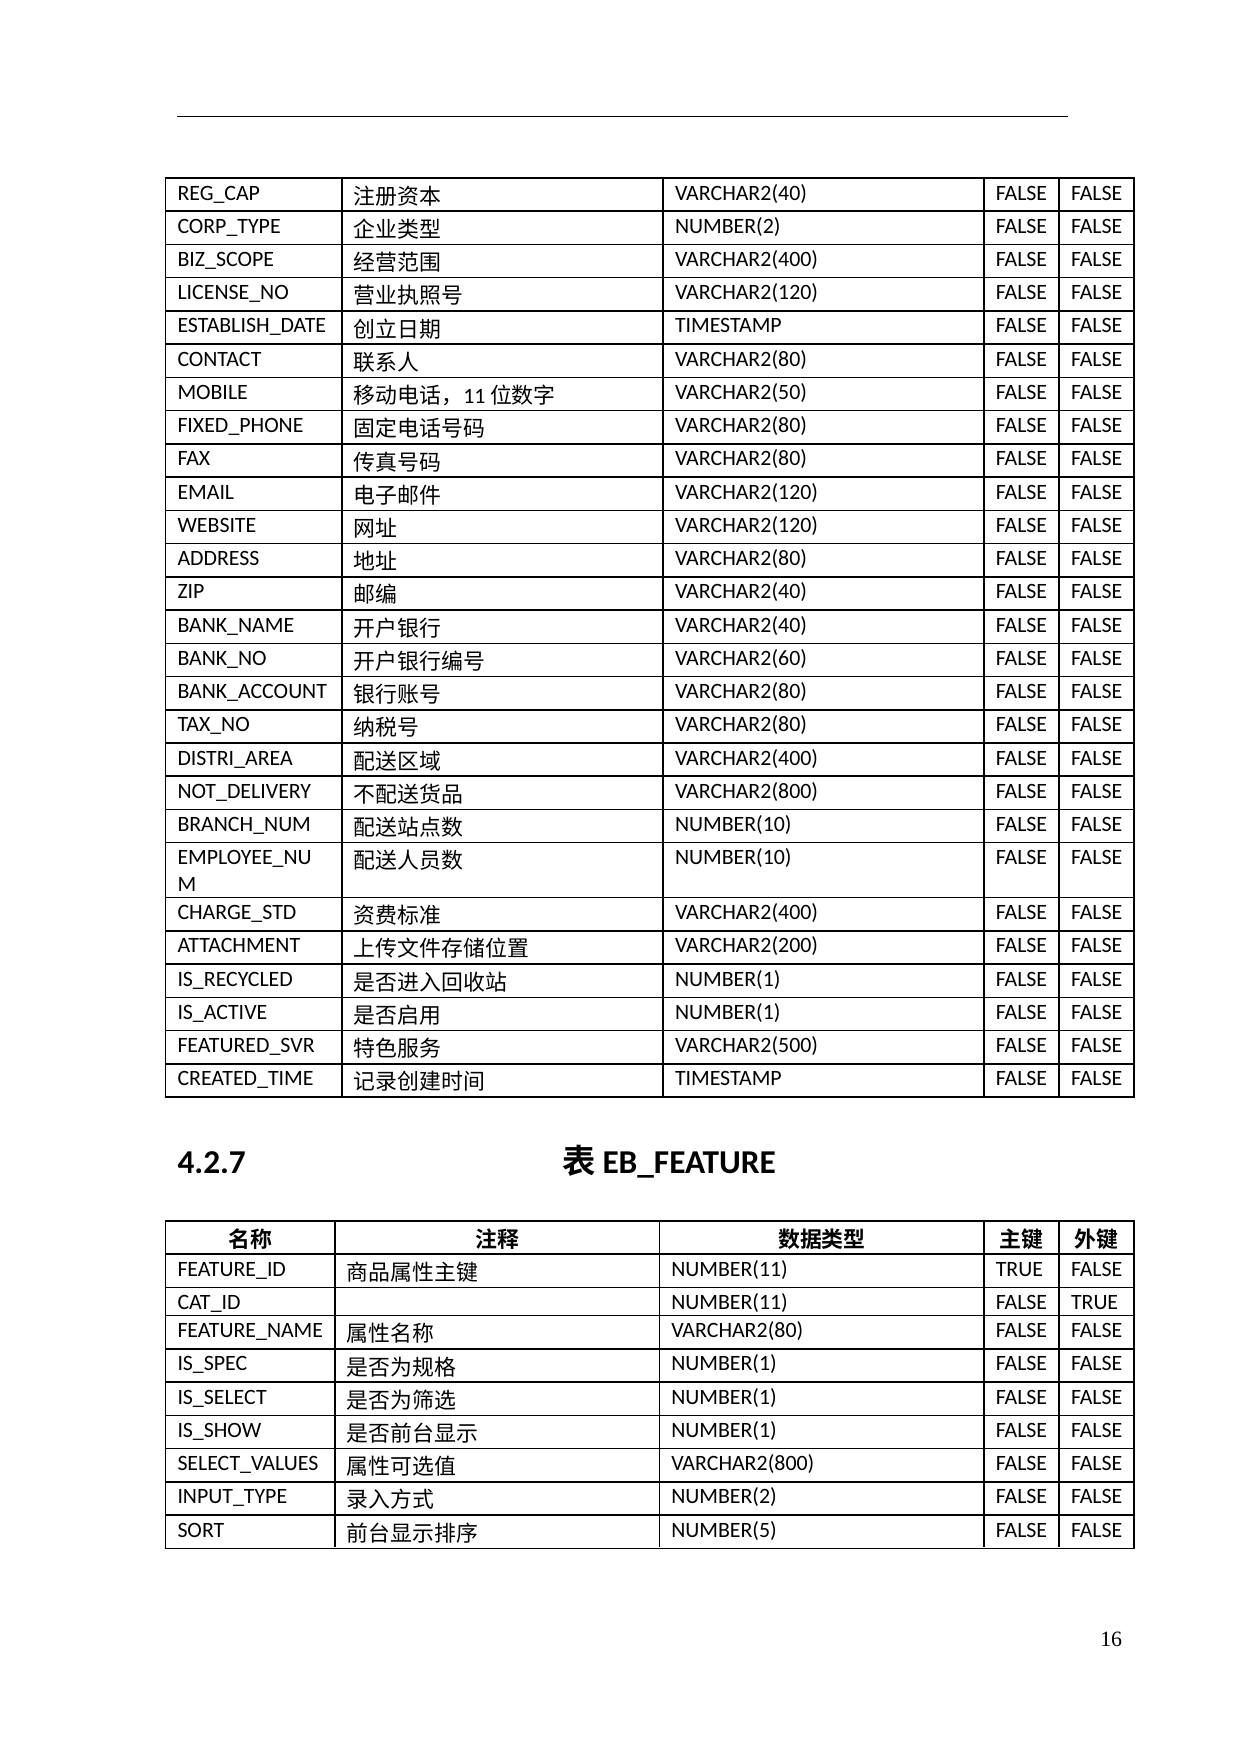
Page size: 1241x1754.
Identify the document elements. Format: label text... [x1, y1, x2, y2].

table_cell TAX_NO [166, 711, 341, 742]
table_cell FALSE [1060, 1483, 1133, 1514]
table_cell 联系人 [343, 345, 662, 377]
table_cell [336, 1288, 659, 1315]
table_cell FEATURE_NAME [166, 1316, 334, 1348]
table_cell FALSE [1060, 245, 1133, 277]
table_cell NUMBER(5) [660, 1516, 983, 1547]
table_cell 是否为规格 [336, 1350, 659, 1381]
table_cell FALSE [985, 1383, 1058, 1414]
table_cell FALSE [985, 212, 1058, 244]
table_cell ESTABLISH_DATE [166, 312, 341, 343]
table_cell FALSE [1060, 1416, 1133, 1448]
table_cell FALSE [1060, 478, 1133, 509]
table_header 注释 [336, 1222, 659, 1253]
table_header 名称 [166, 1222, 334, 1253]
table_cell NUMBER(10) [664, 843, 983, 897]
table_cell 是否为筛选 [336, 1383, 659, 1414]
table_cell FALSE [985, 1516, 1058, 1547]
table_cell 记录创建时间 [343, 1065, 662, 1096]
table_cell FALSE [1060, 445, 1133, 476]
table_cell FALSE [985, 578, 1058, 609]
table_cell VARCHAR2(800) [664, 777, 983, 808]
table_cell FALSE [1060, 810, 1133, 842]
table_cell FALSE [985, 1031, 1058, 1063]
table_cell FAX [166, 445, 341, 476]
table_cell IS_SPEC [166, 1350, 334, 1381]
table_cell FALSE [1060, 1516, 1133, 1547]
table_cell FALSE [1060, 511, 1133, 543]
table_cell FALSE [985, 965, 1058, 996]
table_cell TRUE [1060, 1288, 1133, 1315]
table_cell IS_SHOW [166, 1416, 334, 1448]
table_cell 不配送货品 [343, 777, 662, 808]
table_cell FALSE [985, 411, 1058, 443]
table_cell SORT [166, 1516, 334, 1547]
table_cell LICENSE_NO [166, 278, 341, 310]
table_cell VARCHAR2(80) [664, 677, 983, 709]
table_cell DISTRI_AREA [166, 744, 341, 775]
table_cell FALSE [1060, 278, 1133, 310]
table_cell BANK_NO [166, 644, 341, 676]
table_cell VARCHAR2(50) [664, 378, 983, 410]
table_cell NUMBER(2) [664, 212, 983, 244]
table_cell FALSE [1060, 1383, 1133, 1414]
table_cell 网址 [343, 511, 662, 543]
table_cell FALSE [1060, 179, 1133, 210]
table_header 数据类型 [660, 1222, 983, 1253]
table_cell INPUT_TYPE [166, 1483, 334, 1514]
table_cell 创立日期 [343, 312, 662, 343]
table_cell VARCHAR2(800) [660, 1449, 983, 1481]
table_cell FALSE [985, 898, 1058, 930]
table_cell FEATURE_ID [166, 1255, 334, 1287]
table_cell FALSE [1060, 1350, 1133, 1381]
table_cell ADDRESS [166, 544, 341, 576]
table_cell FALSE [985, 644, 1058, 676]
table_cell FALSE [985, 312, 1058, 343]
table_cell FALSE [985, 1350, 1058, 1381]
table_cell VARCHAR2(80) [664, 411, 983, 443]
table_cell NUMBER(1) [664, 998, 983, 1029]
table_cell FALSE [985, 245, 1058, 277]
table_cell CHARGE_STD [166, 898, 341, 930]
table_cell BIZ_SCOPE [166, 245, 341, 277]
table_cell 属性名称 [336, 1316, 659, 1348]
table_cell FALSE [985, 511, 1058, 543]
table_cell 开户银行编号 [343, 644, 662, 676]
table_cell FALSE [1060, 212, 1133, 244]
table_cell FALSE [1060, 544, 1133, 576]
table_cell 是否前台显示 [336, 1416, 659, 1448]
table_cell IS_SELECT [166, 1383, 334, 1414]
table_cell FALSE [1060, 898, 1133, 930]
table_cell WEBSITE [166, 511, 341, 543]
table_cell FALSE [985, 1316, 1058, 1348]
table_cell NOT_DELIVERY [166, 777, 341, 808]
table_cell 地址 [343, 544, 662, 576]
table_cell FALSE [985, 378, 1058, 410]
table_cell FALSE [1060, 843, 1133, 897]
table_cell VARCHAR2(40) [664, 578, 983, 609]
table_cell IS_RECYCLED [166, 965, 341, 996]
table_cell FALSE [1060, 965, 1133, 996]
table_cell NUMBER(10) [664, 810, 983, 842]
table_cell FALSE [985, 1288, 1058, 1315]
table_cell 资费标准 [343, 898, 662, 930]
table_cell VARCHAR2(40) [664, 611, 983, 642]
table_cell REG_CAP [166, 179, 341, 210]
table_cell FALSE [985, 478, 1058, 509]
table_cell VARCHAR2(80) [664, 345, 983, 377]
table_cell FALSE [1060, 378, 1133, 410]
table_cell VARCHAR2(120) [664, 511, 983, 543]
table_cell VARCHAR2(60) [664, 644, 983, 676]
table_cell 商品属性主键 [336, 1255, 659, 1287]
table_cell 配送人员数 [343, 843, 662, 897]
table_cell FALSE [1060, 1031, 1133, 1063]
table_cell FALSE [985, 544, 1058, 576]
table_cell VARCHAR2(400) [664, 245, 983, 277]
table_cell FALSE [985, 677, 1058, 709]
table_cell NUMBER(1) [660, 1416, 983, 1448]
table_cell 是否进入回收站 [343, 965, 662, 996]
table_cell 纳税号 [343, 711, 662, 742]
table_cell VARCHAR2(80) [664, 445, 983, 476]
table_cell NUMBER(1) [664, 965, 983, 996]
table_cell FEATURED_SVR [166, 1031, 341, 1063]
table_cell FALSE [985, 345, 1058, 377]
table_cell 配送站点数 [343, 810, 662, 842]
table_cell CAT_ID [166, 1288, 334, 1315]
table_cell EMPLOYEE_NUM [166, 843, 341, 897]
table_cell FALSE [1060, 1255, 1133, 1287]
table_cell VARCHAR2(40) [664, 179, 983, 210]
table_cell NUMBER(1) [660, 1350, 983, 1381]
table_cell TIMESTAMP [664, 312, 983, 343]
table_cell CREATED_TIME [166, 1065, 341, 1096]
table_cell FALSE [985, 1483, 1058, 1514]
table_cell VARCHAR2(400) [664, 744, 983, 775]
table_cell FALSE [1060, 1065, 1133, 1096]
table_cell 开户银行 [343, 611, 662, 642]
table_cell NUMBER(11) [660, 1255, 983, 1287]
table_cell FALSE [985, 843, 1058, 897]
table_cell FALSE [1060, 411, 1133, 443]
table_cell FALSE [1060, 677, 1133, 709]
table_cell MOBILE [166, 378, 341, 410]
subtitle 表EB_FEATURE [177, 1135, 1122, 1183]
table_cell FALSE [1060, 345, 1133, 377]
table_cell 上传文件存储位置 [343, 932, 662, 963]
table_cell BANK_ACCOUNT [166, 677, 341, 709]
table_cell FALSE [1060, 611, 1133, 642]
table_cell FALSE [985, 179, 1058, 210]
table_cell SELECT_VALUES [166, 1449, 334, 1481]
table_cell FALSE [1060, 998, 1133, 1029]
table_cell NUMBER(1) [660, 1383, 983, 1414]
table_cell FIXED_PHONE [166, 411, 341, 443]
table_cell FALSE [1060, 1449, 1133, 1481]
table_cell FALSE [1060, 932, 1133, 963]
table_cell 注册资本 [343, 179, 662, 210]
table_cell 是否启用 [343, 998, 662, 1029]
table_cell FALSE [985, 998, 1058, 1029]
table_cell 邮编 [343, 578, 662, 609]
table_cell 企业类型 [343, 212, 662, 244]
table_cell 移动电话，11位数字 [343, 378, 662, 410]
table_cell 前台显示排序 [336, 1516, 659, 1547]
table_cell FALSE [985, 445, 1058, 476]
table_cell CORP_TYPE [166, 212, 341, 244]
table_cell VARCHAR2(80) [664, 544, 983, 576]
table_cell VARCHAR2(80) [660, 1316, 983, 1348]
table_cell FALSE [1060, 312, 1133, 343]
table_cell EMAIL [166, 478, 341, 509]
table_header 主键 [985, 1222, 1058, 1253]
table_cell VARCHAR2(120) [664, 478, 983, 509]
table_cell ZIP [166, 578, 341, 609]
table_cell FALSE [985, 278, 1058, 310]
table_cell FALSE [985, 1416, 1058, 1448]
table_cell 特色服务 [343, 1031, 662, 1063]
table_cell 经营范围 [343, 245, 662, 277]
table_cell 电子邮件 [343, 478, 662, 509]
table_cell NUMBER(2) [660, 1483, 983, 1514]
table_cell TIMESTAMP [664, 1065, 983, 1096]
table_cell VARCHAR2(120) [664, 278, 983, 310]
table_cell 银行账号 [343, 677, 662, 709]
table_cell VARCHAR2(500) [664, 1031, 983, 1063]
table_cell FALSE [985, 932, 1058, 963]
table_cell VARCHAR2(400) [664, 898, 983, 930]
table_cell FALSE [985, 711, 1058, 742]
table_cell BRANCH_NUM [166, 810, 341, 842]
table_cell FALSE [985, 744, 1058, 775]
table_cell FALSE [1060, 1316, 1133, 1348]
table_cell 属性可选值 [336, 1449, 659, 1481]
table_cell 固定电话号码 [343, 411, 662, 443]
table_cell FALSE [985, 1065, 1058, 1096]
table_cell NUMBER(11) [660, 1288, 983, 1315]
table_cell CONTACT [166, 345, 341, 377]
table_cell FALSE [1060, 711, 1133, 742]
table_cell 传真号码 [343, 445, 662, 476]
table_cell TRUE [985, 1255, 1058, 1287]
table_cell FALSE [985, 777, 1058, 808]
table_cell FALSE [985, 611, 1058, 642]
table_cell FALSE [1060, 578, 1133, 609]
table_cell FALSE [1060, 777, 1133, 808]
table_cell VARCHAR2(80) [664, 711, 983, 742]
table_cell ATTACHMENT [166, 932, 341, 963]
table_cell 录入方式 [336, 1483, 659, 1514]
table_cell BANK_NAME [166, 611, 341, 642]
table_cell FALSE [1060, 644, 1133, 676]
table_cell 配送区域 [343, 744, 662, 775]
table_cell IS_ACTIVE [166, 998, 341, 1029]
table_cell FALSE [985, 810, 1058, 842]
table_cell FALSE [1060, 744, 1133, 775]
table_header 外键 [1060, 1222, 1133, 1253]
table_cell 营业执照号 [343, 278, 662, 310]
table_cell VARCHAR2(200) [664, 932, 983, 963]
table_cell FALSE [985, 1449, 1058, 1481]
